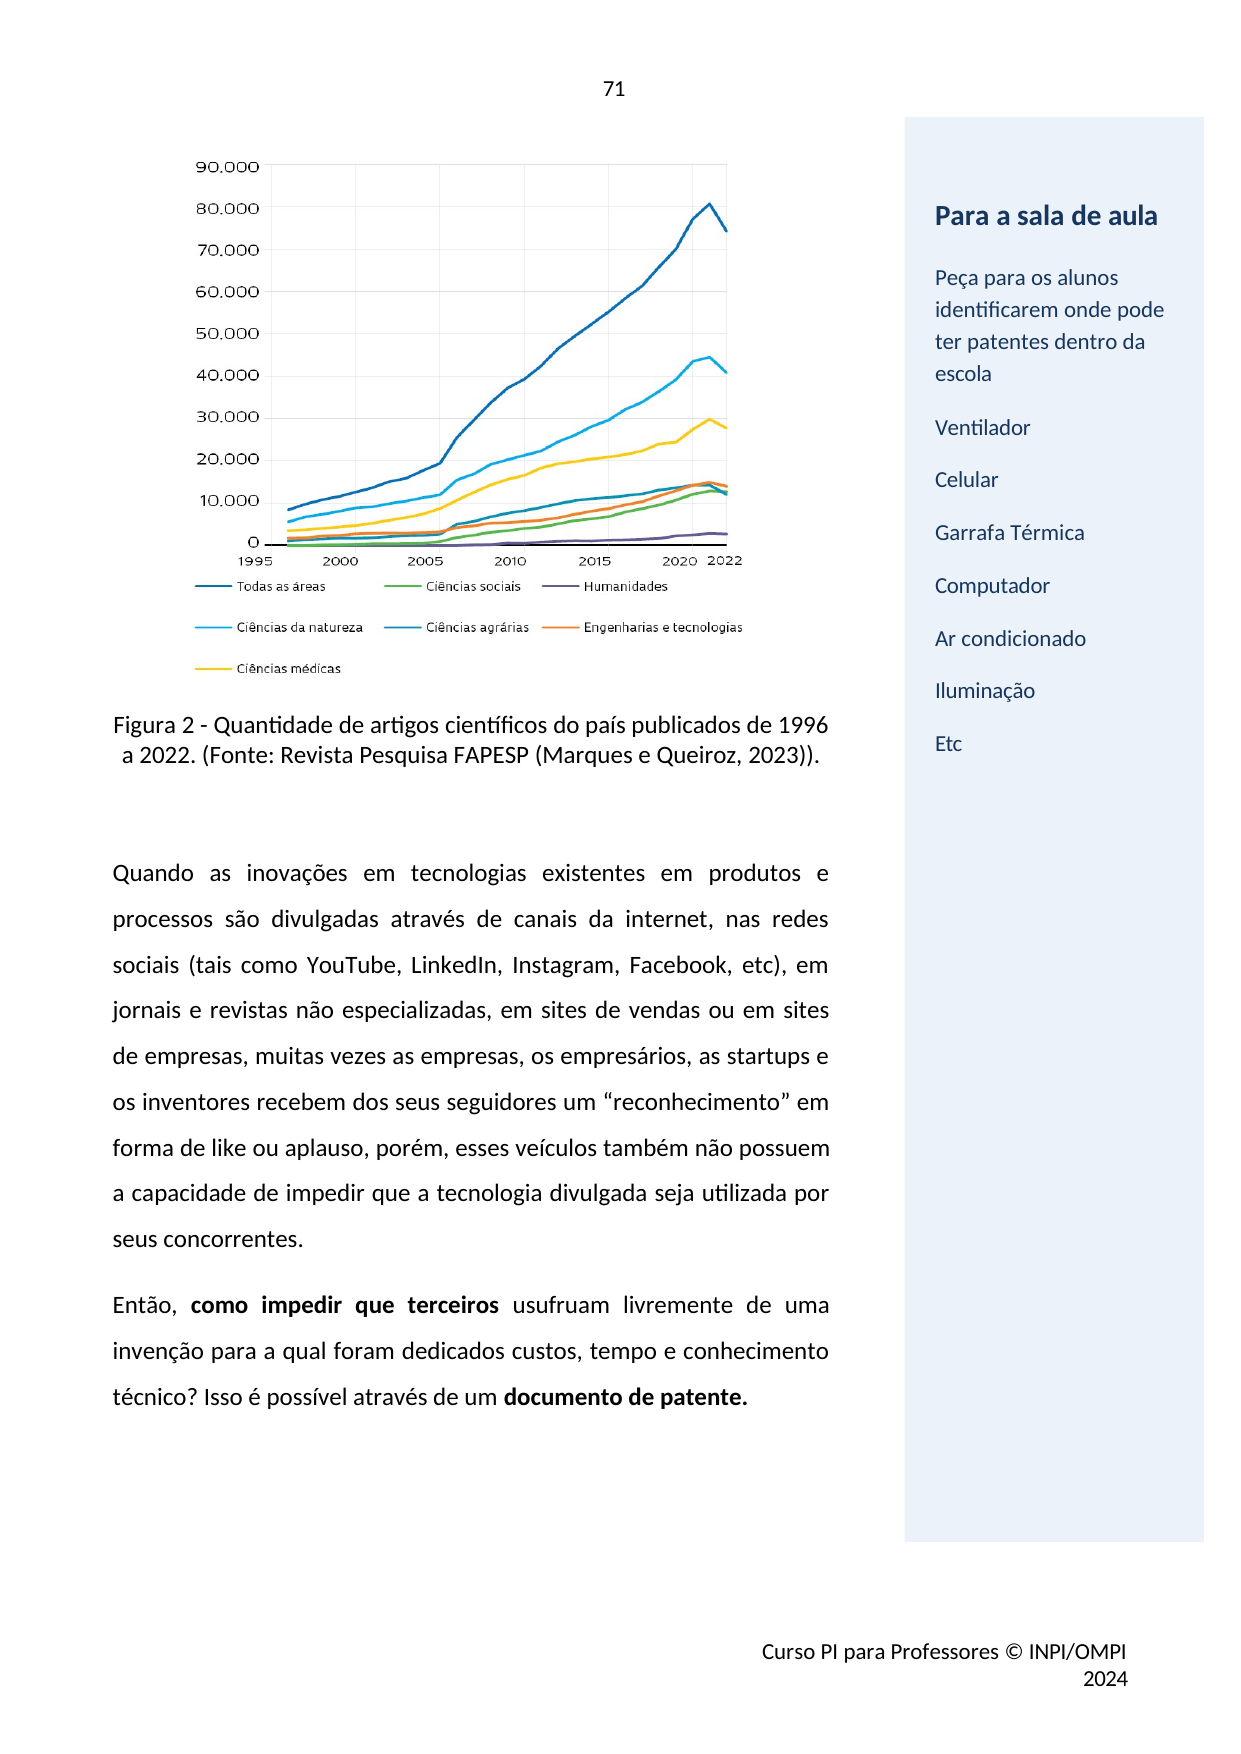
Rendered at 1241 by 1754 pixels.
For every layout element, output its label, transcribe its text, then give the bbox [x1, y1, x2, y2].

text Figura 2 - Quantidade de artigos científicos do país publicados de 1996 a 2022. (Fonte: Revista Pesquisa FAPESP (Marques e Queiroz, 2023)). [113, 709, 829, 770]
picture [194, 162, 742, 673]
text Então, como impedir que terceiros usufruam livremente de uma invenção para a qual foram dedicados custos, tempo e conhecimento técnico? Isso é possível através de um documento de patente. [112, 1289, 830, 1412]
text Quando as inovações em tecnologias existentes em produtos e processos são divulgadas através de canais da internet, nas redes sociais (tais como YouTube, LinkedIn, Instagram, Facebook, etc), em jornais e revistas não especializadas, em sites de vendas ou em sites de empresas, muitas vezes as empresas, os empresários, as startups e os inventores recebem dos seus seguidores um “reconhecimento” em forma de like ou aplauso, porém, esses veículos também não possuem a capacidade de impedir que a tecnologia divulgada seja utilizada por seus concorrentes. [112, 857, 830, 1254]
